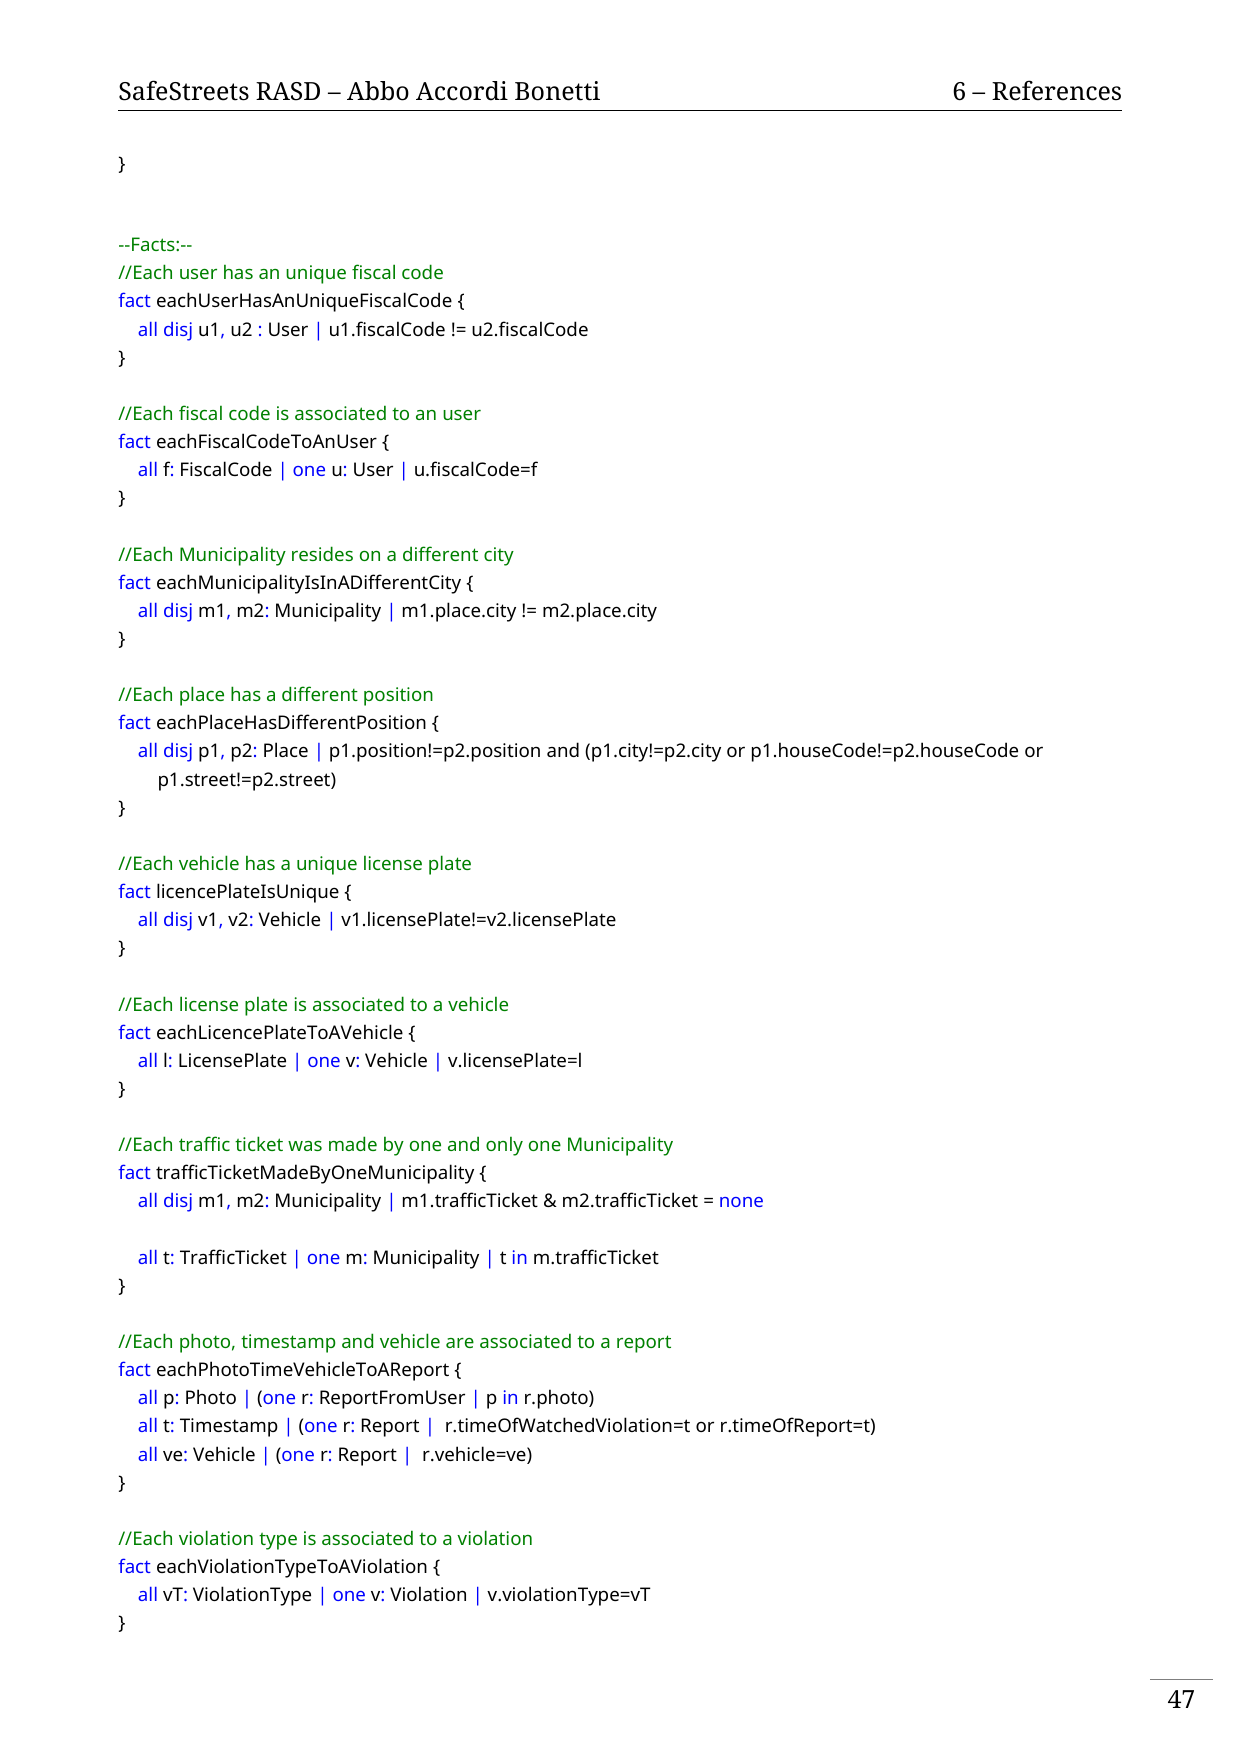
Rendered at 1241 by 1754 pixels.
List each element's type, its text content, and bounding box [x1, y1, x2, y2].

text all disj m1, m2: Municipality | m1.place.city != m2.place.city [118, 594, 1122, 623]
text //Each vehicle has a unique license plate [118, 848, 1122, 876]
text fact eachViolationTypeToAViolation { [118, 1551, 1122, 1579]
text //Each photo, timestamp and vehicle are associated to a report [118, 1326, 1122, 1354]
text } [118, 791, 1122, 819]
text fact eachPlaceHasDifferentPosition { [118, 707, 1122, 735]
text fact licencePlateIsUnique { [118, 876, 1122, 904]
text all ve: Vehicle | (one r: Report | r.vehicle=ve) [118, 1438, 1122, 1466]
text } [118, 1607, 1122, 1635]
text } [118, 623, 1122, 651]
text //Each place has a different position [118, 679, 1122, 707]
text fact trafficTicketMadeByOneMunicipality { [118, 1157, 1122, 1185]
text all disj u1, u2 : User | u1.fiscalCode != u2.fiscalCode [118, 313, 1122, 341]
text } [118, 482, 1122, 510]
text p1.street!=p2.street) [118, 763, 1122, 791]
text fact eachMunicipalityIsInADifferentCity { [118, 566, 1122, 594]
text //Each traffic ticket was made by one and only one Municipality [118, 1129, 1122, 1157]
text all l: LicensePlate | one v: Vehicle | v.licensePlate=l [118, 1044, 1122, 1073]
text //Each license plate is associated to a vehicle [118, 988, 1122, 1016]
text } [118, 341, 1122, 369]
text } [118, 1466, 1122, 1494]
text --Facts:-- [118, 229, 1122, 257]
text //Each fiscal code is associated to an user [118, 398, 1122, 426]
text } [118, 148, 1122, 176]
text all disj p1, p2: Place | p1.position!=p2.position and (p1.city!=p2.city or p1.houseCode!=p2.houseCode or [118, 735, 1122, 763]
text fact eachFiscalCodeToAnUser { [118, 426, 1122, 454]
text all t: Timestamp | (one r: Report | r.timeOfWatchedViolation=t or r.timeOfReport=t) [118, 1410, 1122, 1438]
text //Each Municipality resides on a different city [118, 538, 1122, 566]
text fact eachUserHasAnUniqueFiscalCode { [118, 285, 1122, 313]
text all t: TrafficTicket | one m: Municipality | t in m.trafficTicket [118, 1241, 1122, 1269]
text } [118, 1073, 1122, 1101]
text fact eachPhotoTimeVehicleToAReport { [118, 1354, 1122, 1382]
text all vT: ViolationType | one v: Violation | v.violationType=vT [118, 1579, 1122, 1607]
text } [118, 932, 1122, 960]
text } [118, 1269, 1122, 1298]
text //Each violation type is associated to a violation [118, 1523, 1122, 1551]
text //Each user has an unique fiscal code [118, 257, 1122, 285]
text all disj v1, v2: Vehicle | v1.licensePlate!=v2.licensePlate [118, 904, 1122, 932]
text all p: Photo | (one r: ReportFromUser | p in r.photo) [118, 1382, 1122, 1410]
text all f: FiscalCode | one u: User | u.fiscalCode=f [118, 454, 1122, 482]
text fact eachLicencePlateToAVehicle { [118, 1016, 1122, 1044]
text all disj m1, m2: Municipality | m1.trafficTicket & m2.trafficTicket = none [118, 1185, 1122, 1213]
